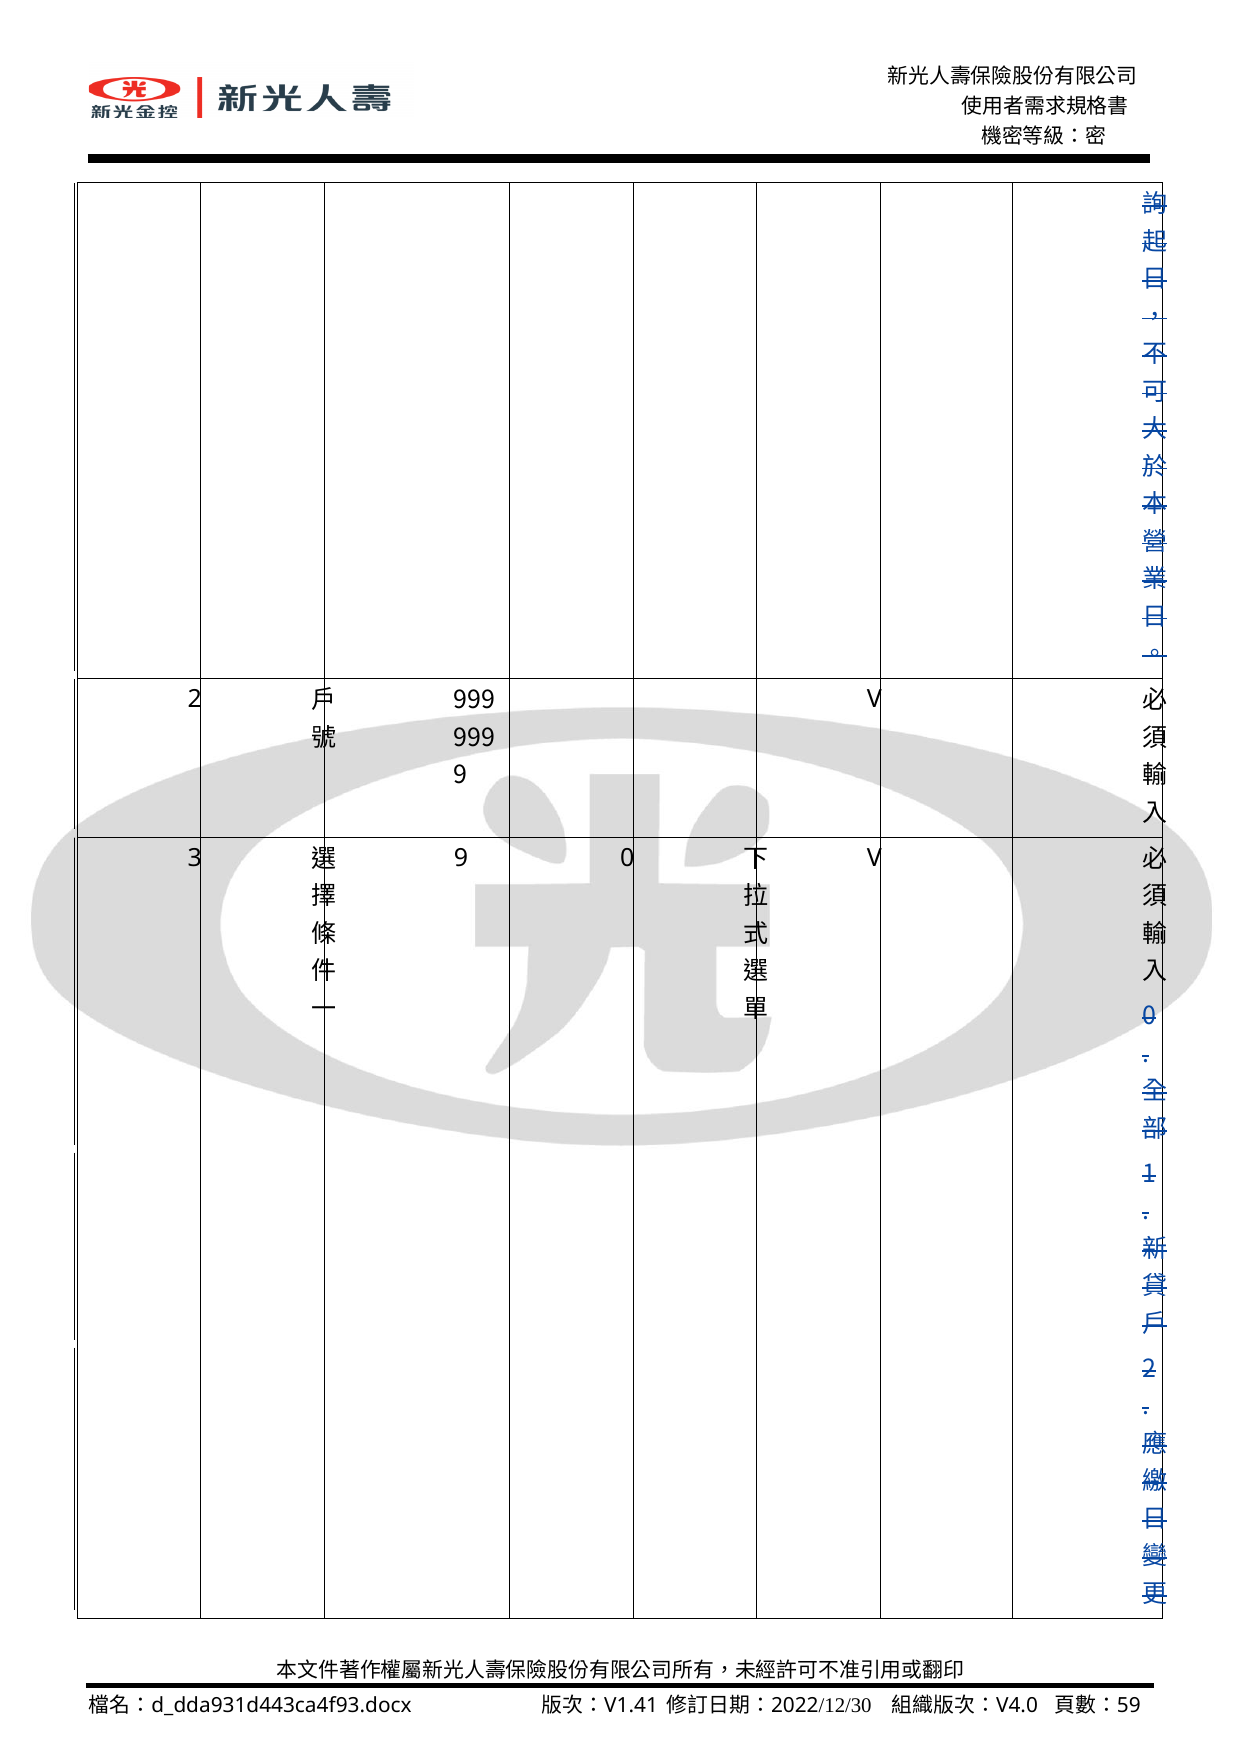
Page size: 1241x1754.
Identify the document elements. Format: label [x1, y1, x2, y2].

table_cell [201, 183, 324, 678]
table_cell [1013, 679, 1162, 837]
table_cell [881, 838, 1012, 1618]
table_cell [78, 183, 200, 678]
picture [1163, 699, 1215, 1152]
table_cell [201, 679, 324, 837]
table_cell [634, 679, 756, 837]
table_cell [881, 183, 1012, 678]
table_cell [78, 679, 200, 837]
table_cell [510, 183, 633, 678]
table_cell [510, 838, 633, 1618]
table_cell [1013, 183, 1162, 678]
table_cell [757, 679, 880, 837]
table_cell [510, 679, 633, 837]
table_cell [201, 838, 324, 1618]
table_cell [881, 679, 1012, 837]
table_cell [757, 838, 880, 1618]
table_cell [325, 183, 509, 678]
table_cell [325, 679, 509, 837]
table_cell [634, 838, 756, 1618]
table_cell [325, 838, 509, 1618]
table_cell [757, 183, 880, 678]
table_cell [1013, 838, 1162, 1618]
picture [88, 61, 414, 118]
picture [25, 699, 77, 1152]
table_cell [78, 838, 200, 1618]
table_cell [634, 183, 756, 678]
